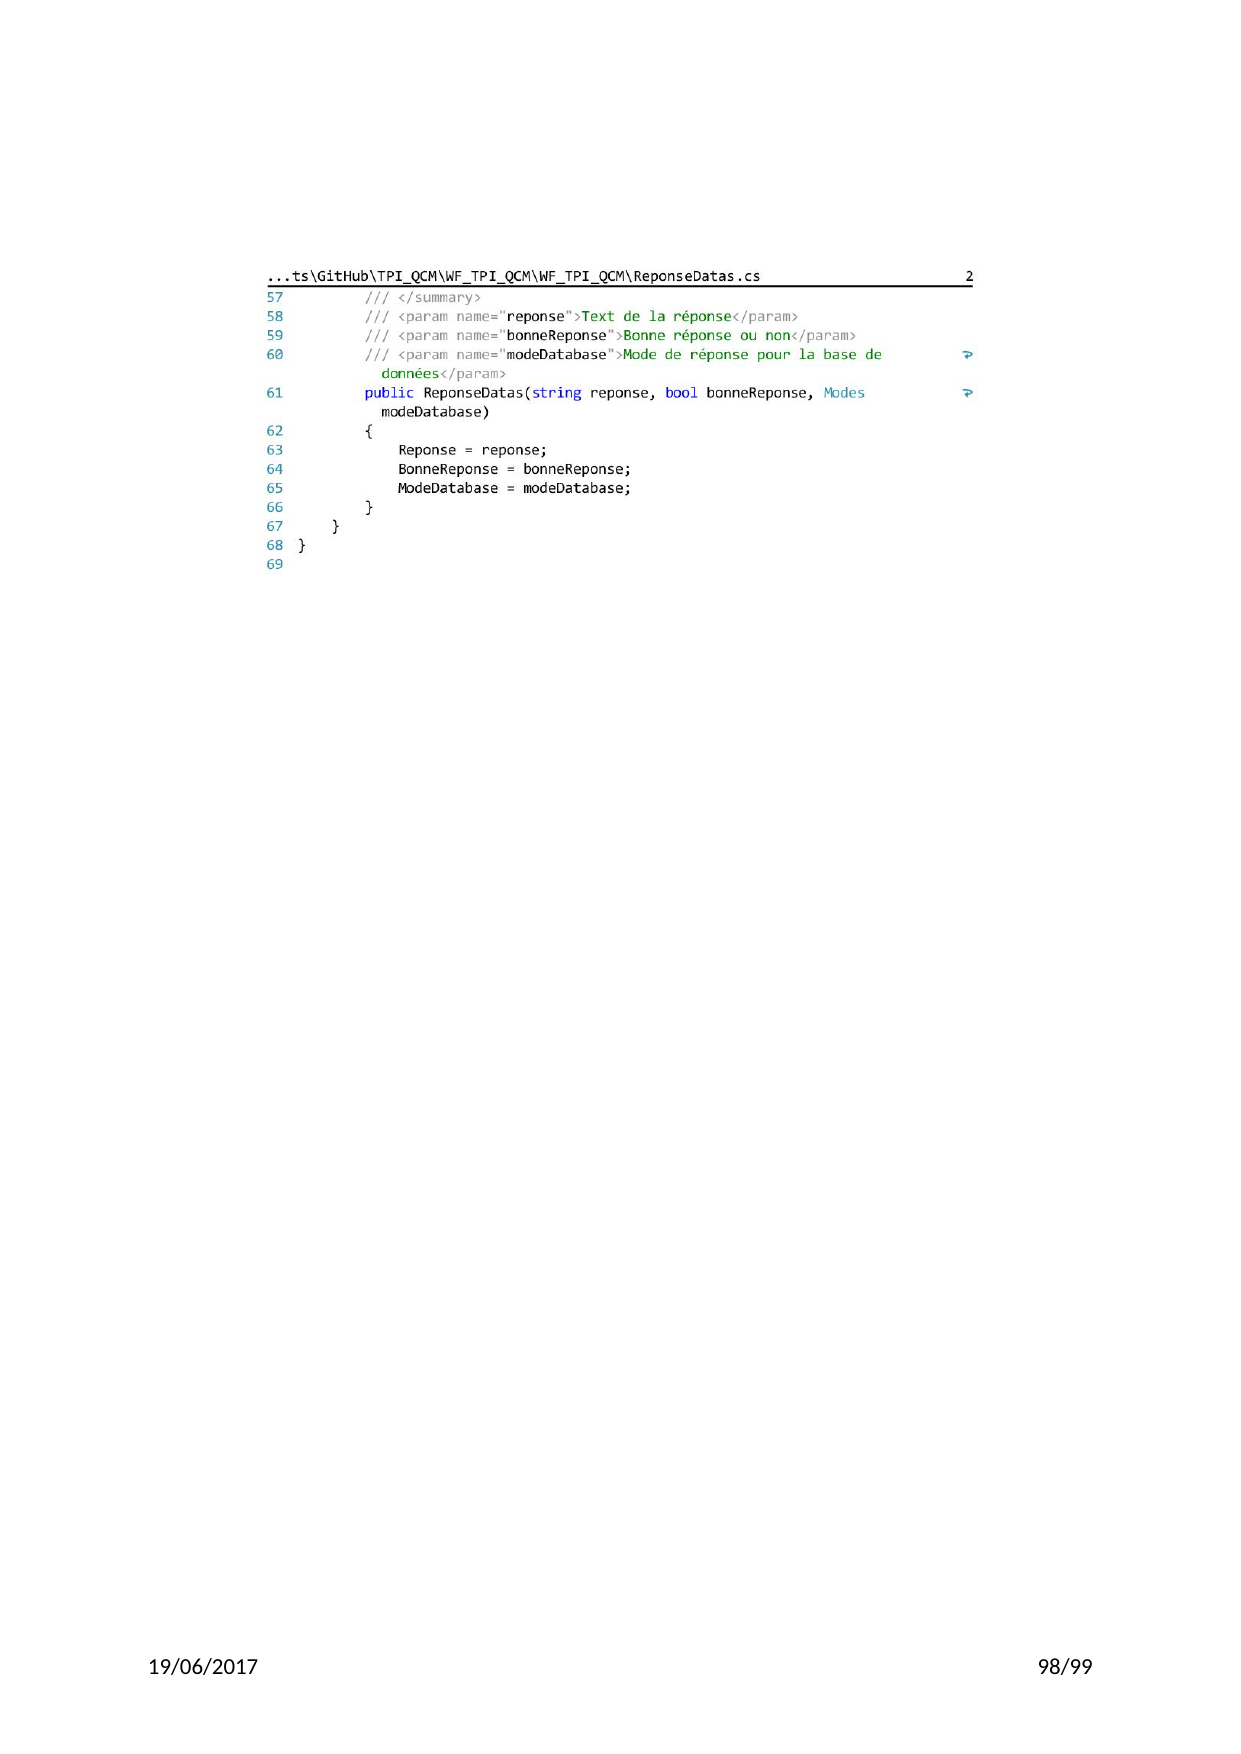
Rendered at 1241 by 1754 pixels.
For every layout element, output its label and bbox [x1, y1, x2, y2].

picture [147, 147, 1093, 1484]
